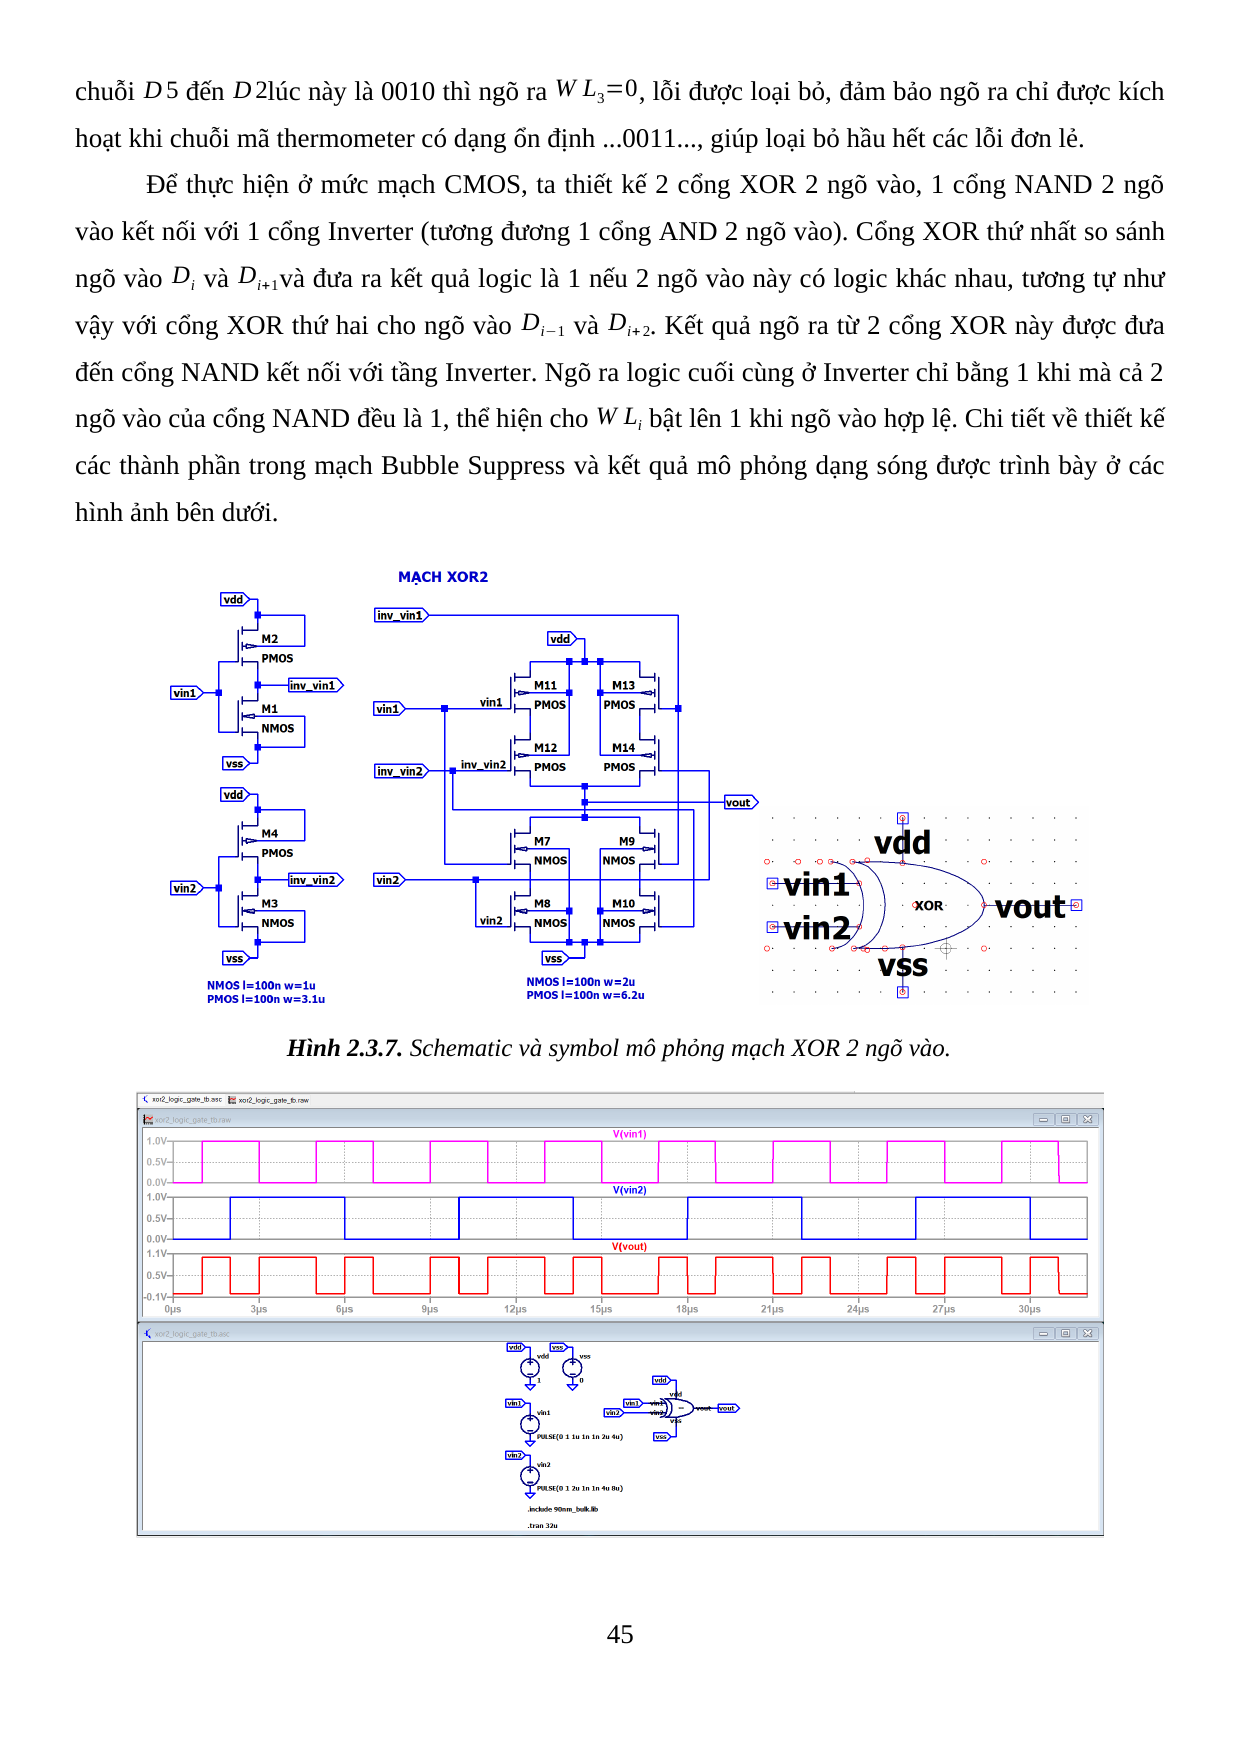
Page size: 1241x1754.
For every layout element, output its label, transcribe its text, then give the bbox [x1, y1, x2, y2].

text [75, 75, 1165, 153]
text Hình 2.3.7. Schematic và symbol mô phỏng mạch XOR 2 ngõ vào. [75, 1033, 1165, 1062]
text Để thực hiện ở mức mạch CMOS, ta thiết kế 2 cổng XOR 2 ngõ vào, 1 cổng NAND 2 ngõ vào kết nối với 1 cổng Inverter (tương đương 1 cổng AND 2 ngõ vào). Cổng XOR thứ nhất so sánh ngõ vào và và đưa ra kết quả logic là 1 nếu 2 ngõ vào này có logic khác nhau, tương tự như vậy với cổng XOR thứ hai cho ngõ vào và . Kết quả ngõ ra từ 2 cổng XOR này được đưa đến cổng NAND kết nối với tầng Inverter. Ngõ ra logic cuối cùng ở Inverter chỉ bằng 1 khi mà cả 2 ngõ vào của cổng NAND đều là 1, thể hiện cho bật lên 1 khi ngõ vào hợp lệ. Chi tiết về thiết kế các thành phần trong mạch Bubble Suppress và kết quả mô phỏng dạng sóng được trình bày ở các hình ảnh bên dưới. [75, 168, 1165, 527]
picture [136, 1091, 1104, 1538]
picture [151, 567, 1089, 1005]
